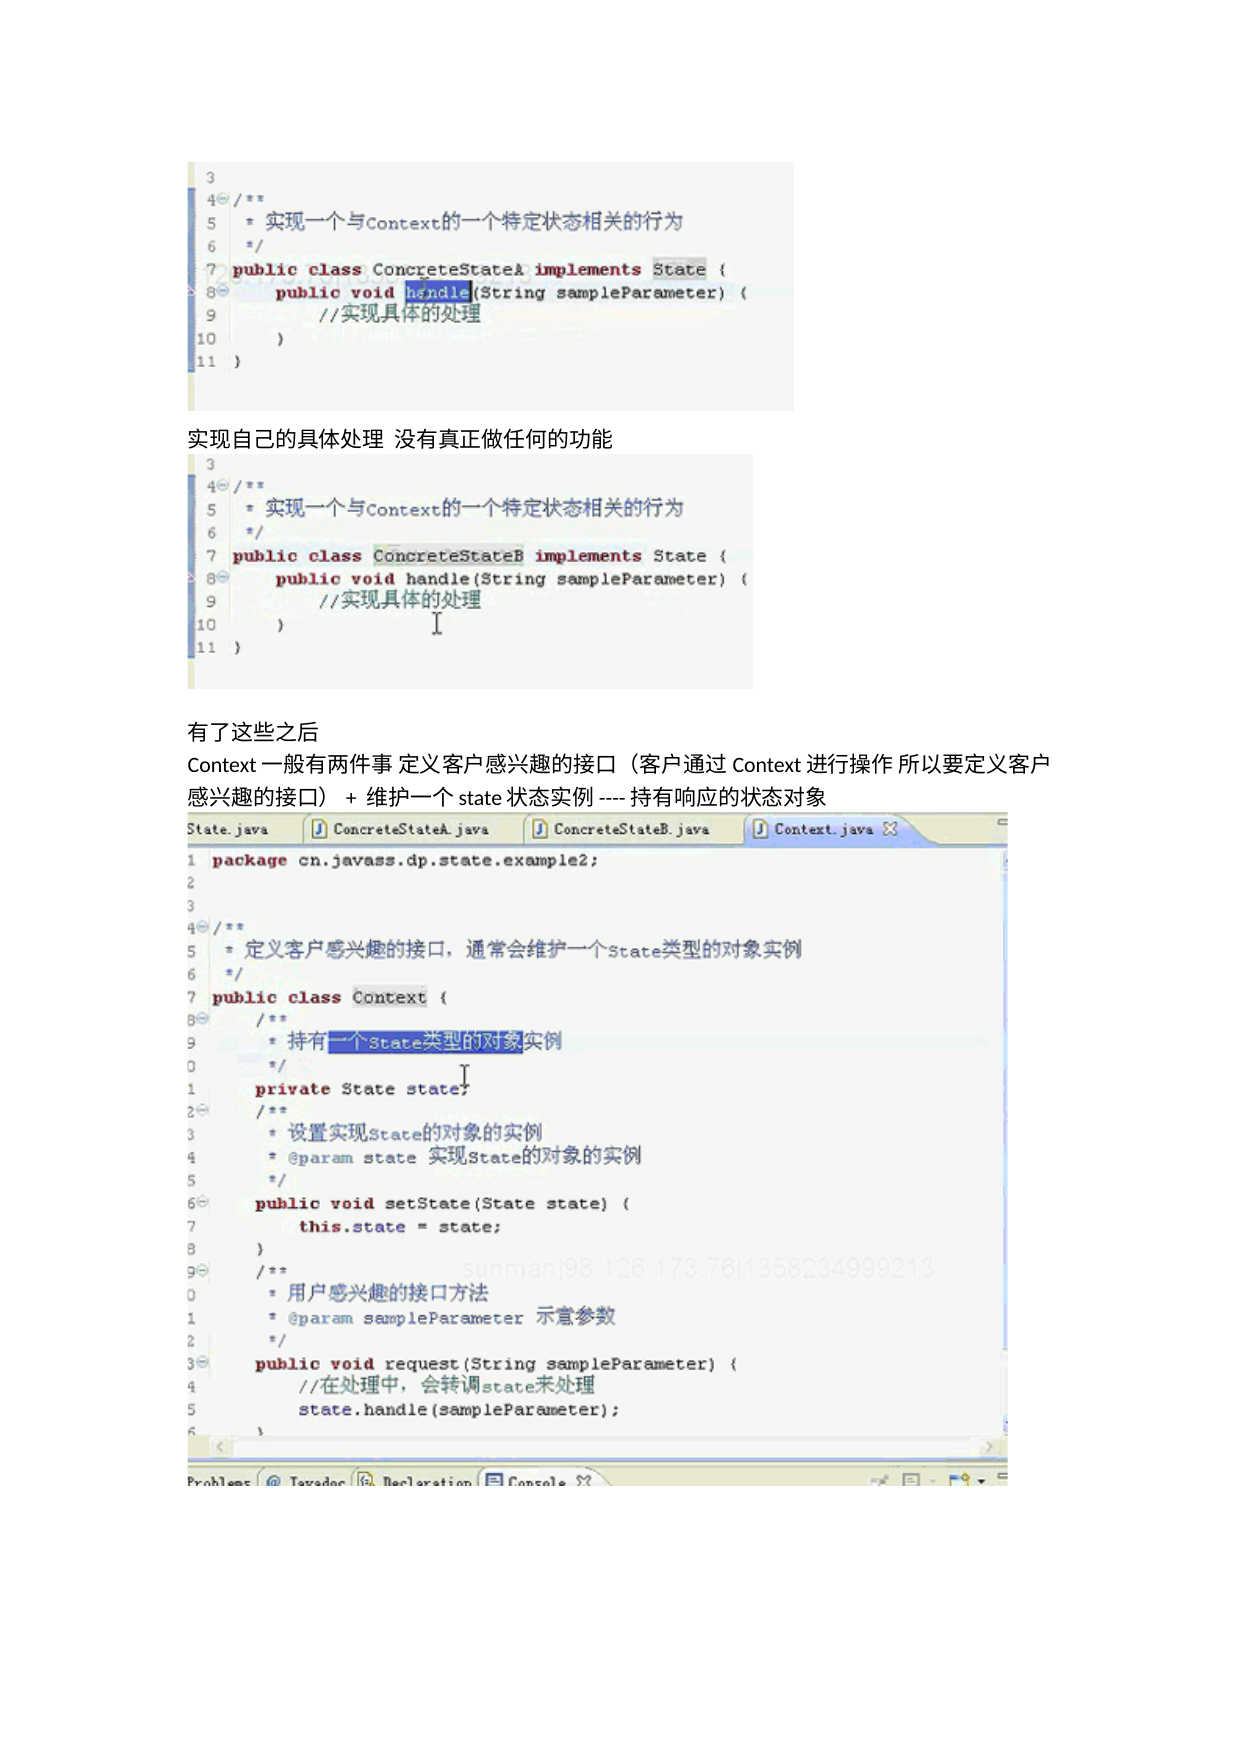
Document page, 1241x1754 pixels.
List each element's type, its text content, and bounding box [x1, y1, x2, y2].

picture [187, 454, 753, 689]
text 实现自己的具体处理 没有真正做任何的功能 [187, 422, 1053, 454]
text 有了这些之后 [187, 714, 1053, 747]
picture [187, 162, 794, 411]
text Context一般有两件事 定义客户感兴趣的接口（客户通过Context进行操作 所以要定义客户感兴趣的接口） + 维护一个state状态实例 ---- 持有响应的状态对象 [187, 747, 1053, 812]
picture [187, 812, 1008, 1486]
